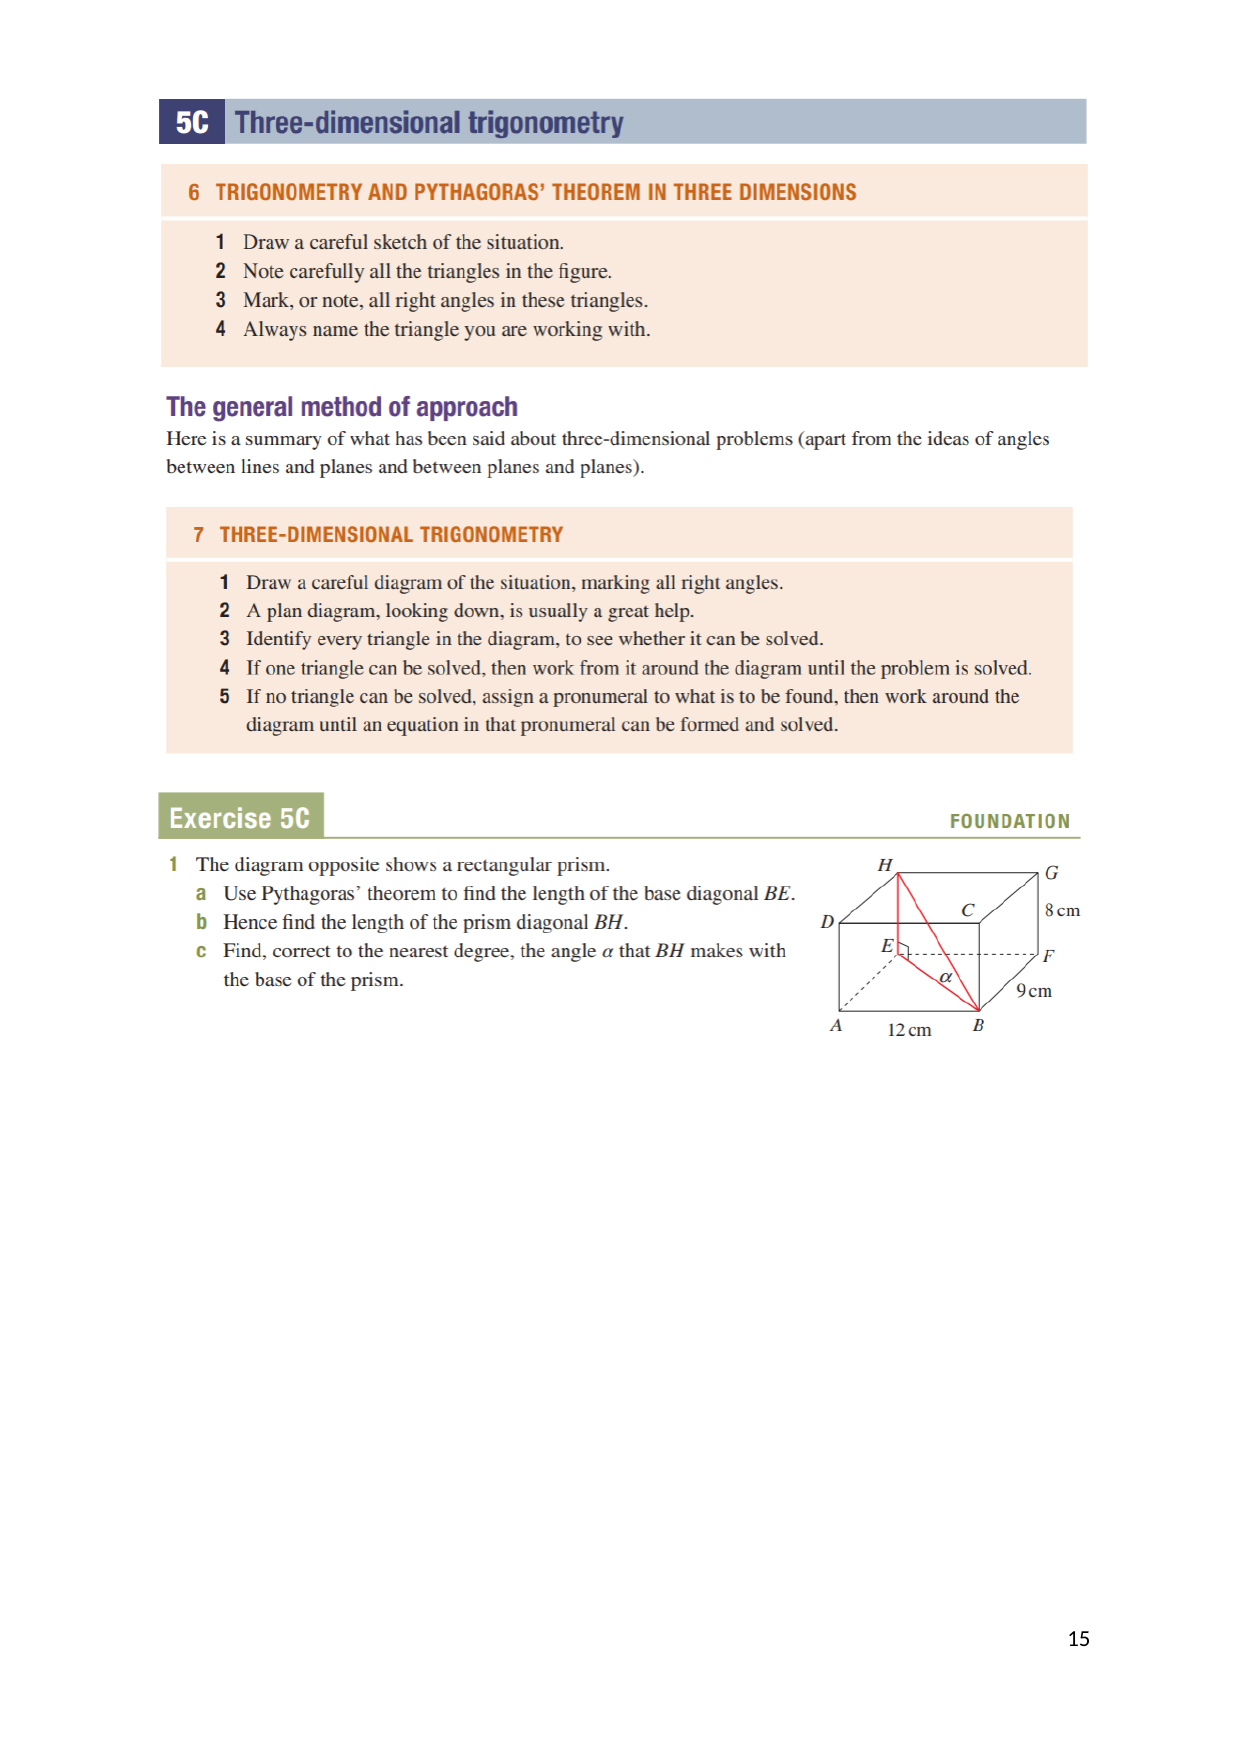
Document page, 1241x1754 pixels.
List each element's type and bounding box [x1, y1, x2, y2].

picture [150, 149, 1091, 374]
picture [150, 375, 1091, 769]
picture [150, 770, 1091, 1049]
picture [150, 88, 1091, 148]
